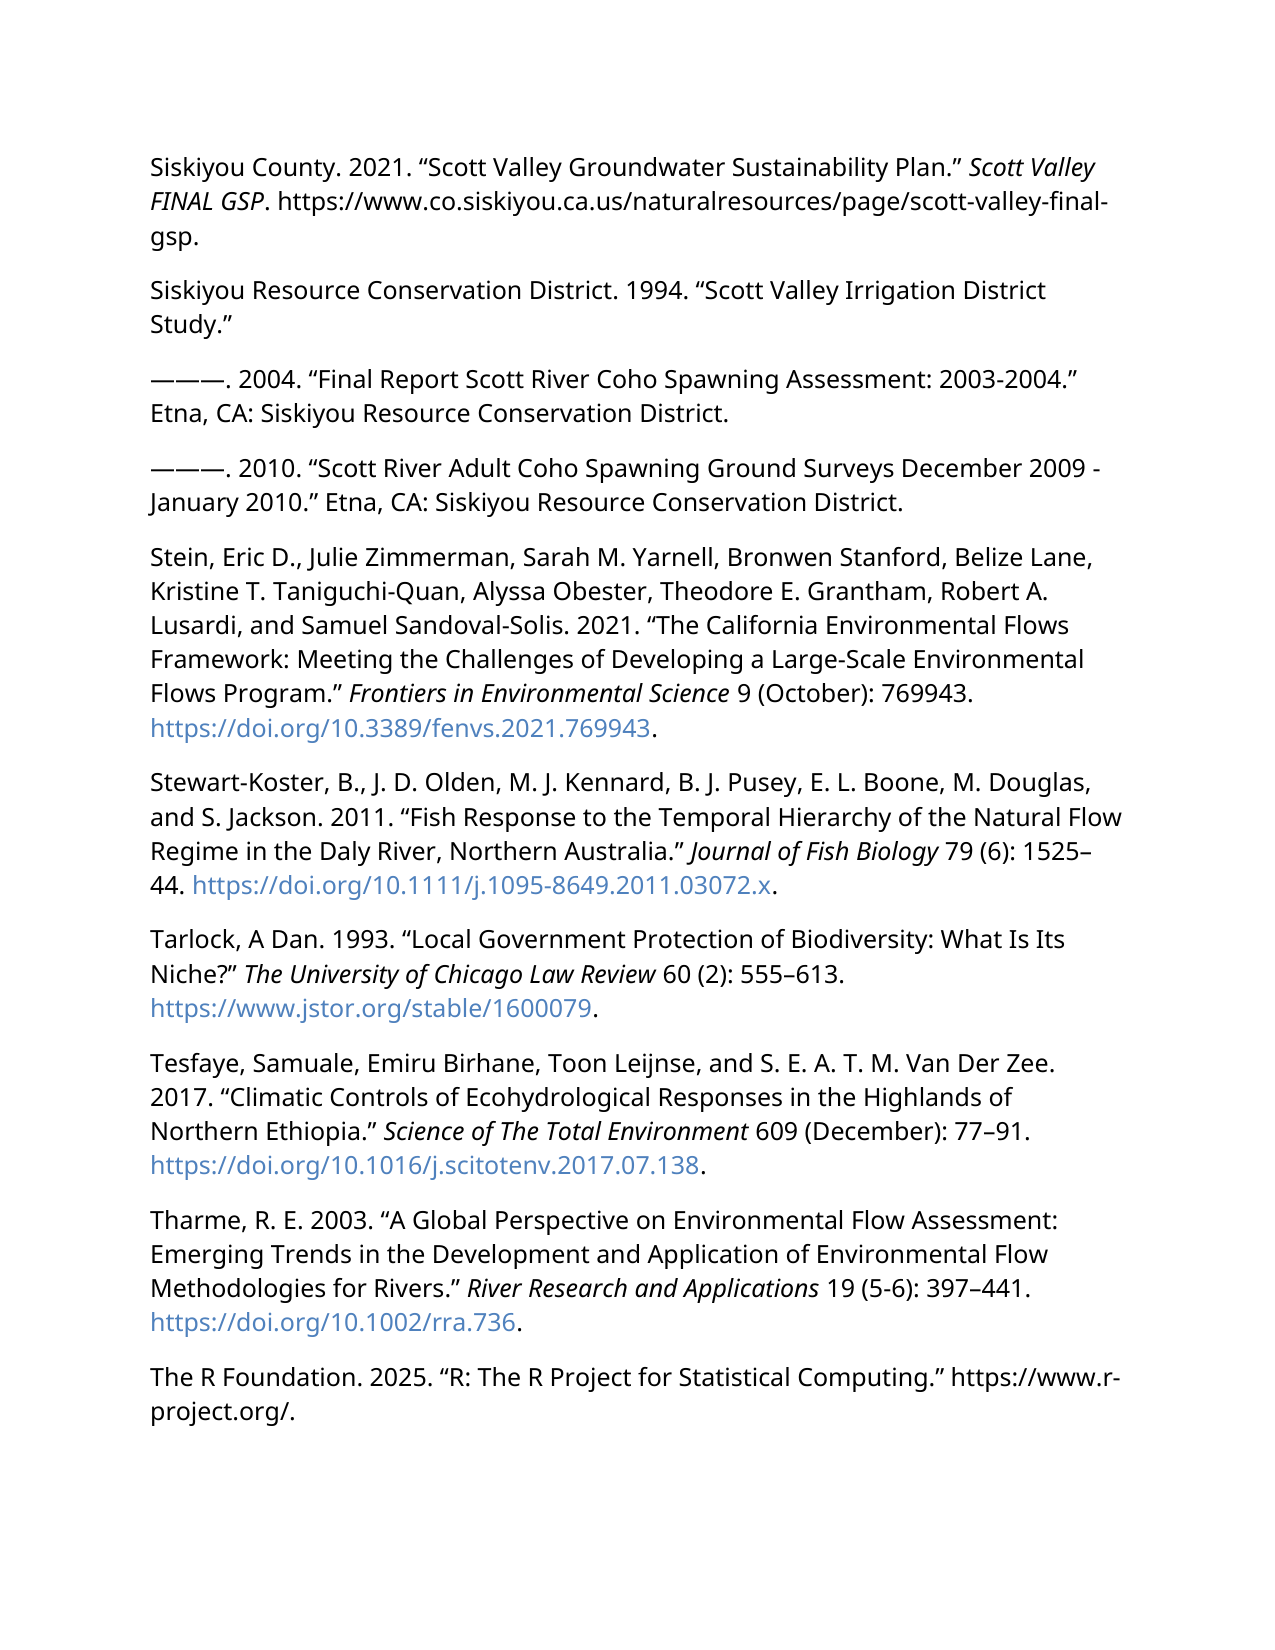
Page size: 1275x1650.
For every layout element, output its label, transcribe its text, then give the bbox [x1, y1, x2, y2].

text Siskiyou Resource Conservation District. 1994. “Scott Valley Irrigation District Study.” [150, 273, 1125, 341]
text Siskiyou County. 2021. “Scott Valley Groundwater Sustainability Plan.” Scott Valley FINAL GSP. https://www.co.siskiyou.ca.us/naturalresources/page/scott-valley-final-gsp. [150, 150, 1125, 252]
text ———. 2010. “Scott River Adult Coho Spawning Ground Surveys December 2009 - January 2010.” Etna, CA: Siskiyou Resource Conservation District. [150, 451, 1125, 519]
text Stein, Eric D., Julie Zimmerman, Sarah M. Yarnell, Bronwen Stanford, Belize Lane, Kristine T. Taniguchi-Quan, Alyssa Obester, Theodore E. Grantham, Robert A. Lusardi, and Samuel Sandoval-Solis. 2021. “The California Environmental Flows Framework: Meeting the Challenges of Developing a Large-Scale Environmental Flows Program.” Frontiers in Environmental Science 9 (October): 769943. https://doi.org/10.3389/fenvs.2021.769943. [150, 540, 1125, 744]
text Tharme, R. E. 2003. “A Global Perspective on Environmental Flow Assessment: Emerging Trends in the Development and Application of Environmental Flow Methodologies for Rivers.” River Research and Applications 19 (5-6): 397–441. https://doi.org/10.1002/rra.736. [150, 1202, 1125, 1338]
text Tarlock, A Dan. 1993. “Local Government Protection of Biodiversity: What Is Its Niche?” The University of Chicago Law Review 60 (2): 555–613. https://www.jstor.org/stable/1600079. [150, 922, 1125, 1024]
text Tesfaye, Samuale, Emiru Birhane, Toon Leijnse, and S. E. A. T. M. Van Der Zee. 2017. “Climatic Controls of Ecohydrological Responses in the Highlands of Northern Ethiopia.” Science of The Total Environment 609 (December): 77–91. https://doi.org/10.1016/j.scitotenv.2017.07.138. [150, 1045, 1125, 1181]
text Stewart-Koster, B., J. D. Olden, M. J. Kennard, B. J. Pusey, E. L. Boone, M. Douglas, and S. Jackson. 2011. “Fish Response to the Temporal Hierarchy of the Natural Flow Regime in the Daly River, Northern Australia.” Journal of Fish Biology 79 (6): 1525–44. https://doi.org/10.1111/j.1095-8649.2011.03072.x. [150, 765, 1125, 901]
text ———. 2004. “Final Report Scott River Coho Spawning Assessment: 2003-2004.” Etna, CA: Siskiyou Resource Conservation District. [150, 362, 1125, 430]
text The R Foundation. 2025. “R: The R Project for Statistical Computing.” https://www.r-project.org/. [150, 1359, 1125, 1427]
